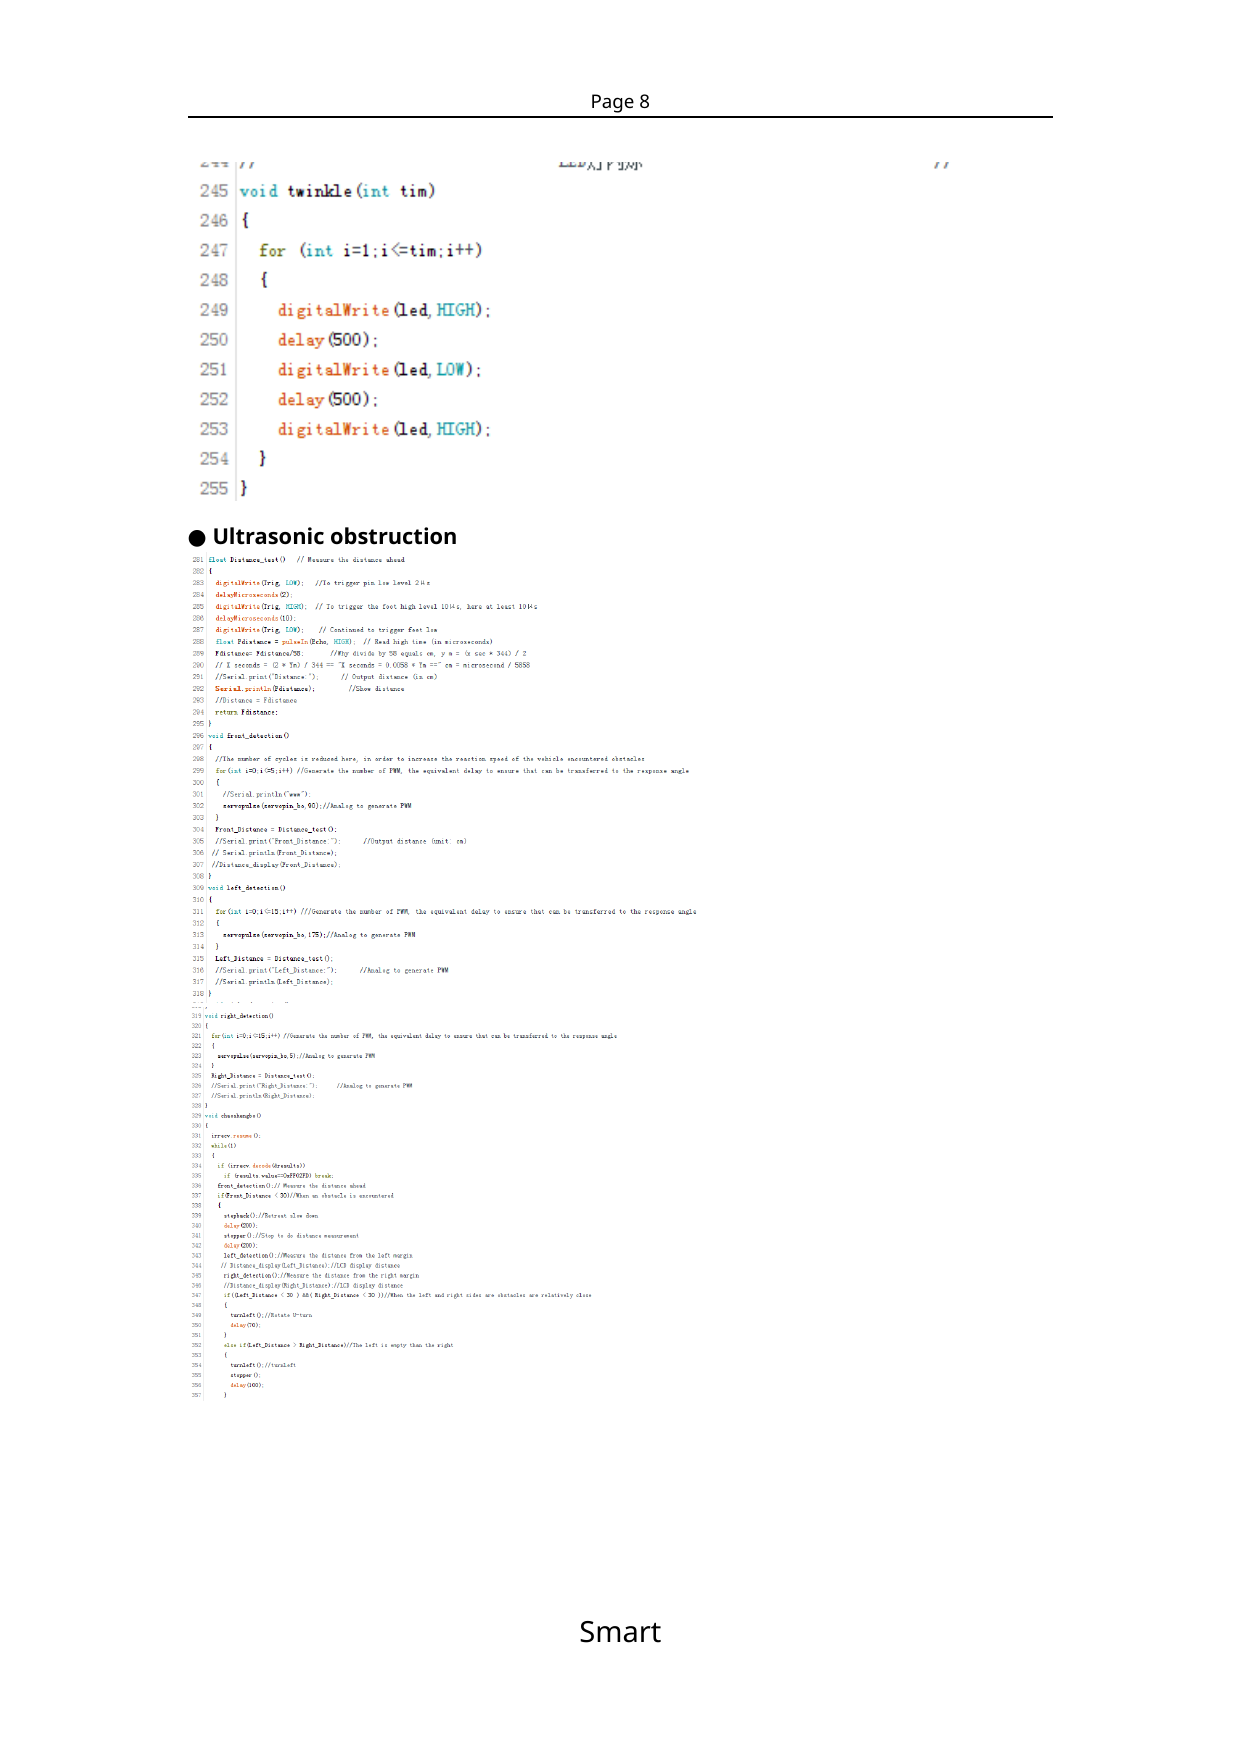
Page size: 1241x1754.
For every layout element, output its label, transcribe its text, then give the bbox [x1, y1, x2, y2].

picture [187, 162, 988, 501]
text ● Ultrasonic obstruction [187, 519, 1053, 552]
picture [187, 1007, 1051, 1401]
picture [187, 552, 1052, 1003]
